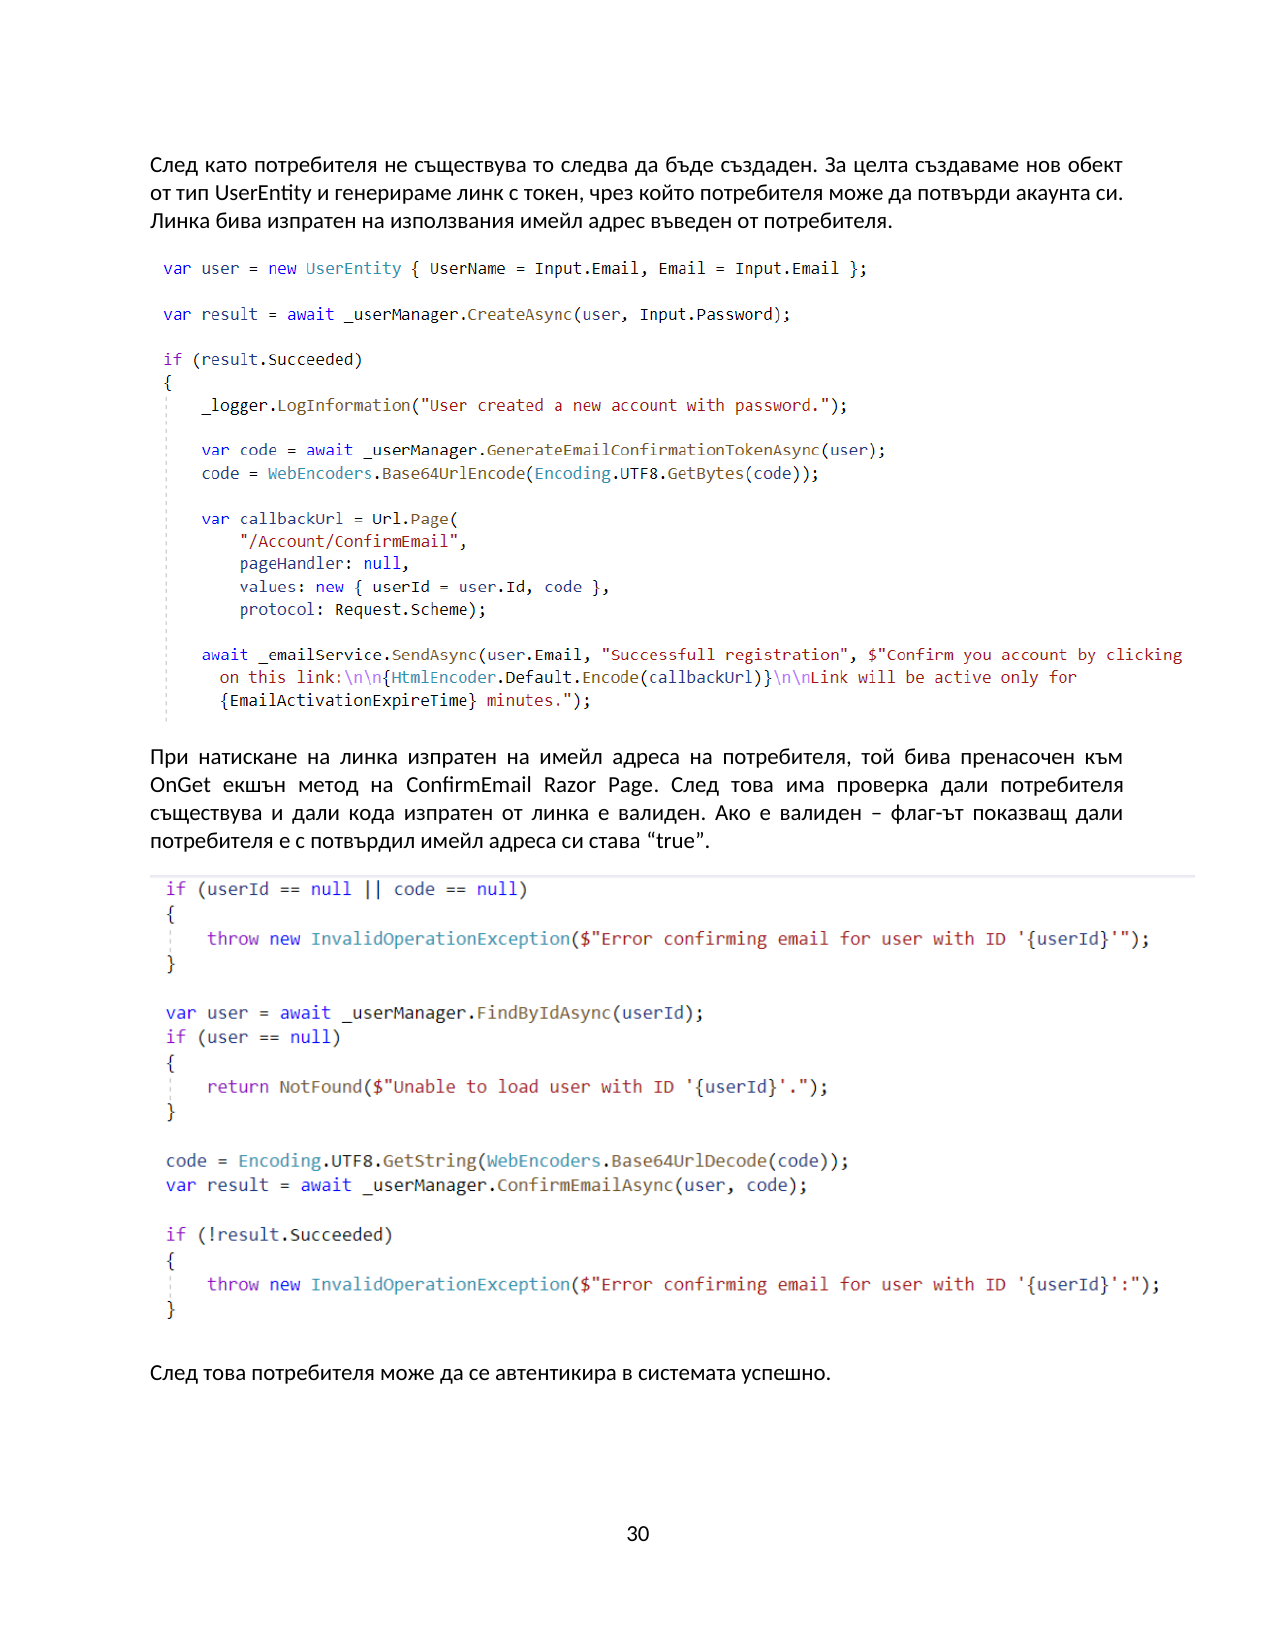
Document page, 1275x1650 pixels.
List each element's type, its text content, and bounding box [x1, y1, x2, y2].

picture [150, 875, 1196, 1338]
text След това потребителя може да се автентикира в системата успешно. [150, 1358, 1125, 1386]
text При натискане на линка изпратен на имейл адреса на потребителя, той бива пренасочен към OnGet екшън метод на ConfirmEmail Razor Page. След това има проверка дали потребителя съществува и дали кода изпратен от линка е валиден. Ако е валиден – флаг-ът показващ дали потребителя е с потвърдил имейл адреса си става “true”. [150, 742, 1125, 854]
text След като потребителя не съществува то следва да бъде създаден. За целта създаваме нов обект от тип UserEntity и генерираме линк с токен, чрез който потребителя може да потвърди акаунта си. Линка бива изпратен на използвания имейл адрес въведен от потребителя. [150, 150, 1125, 234]
picture [150, 255, 1187, 722]
